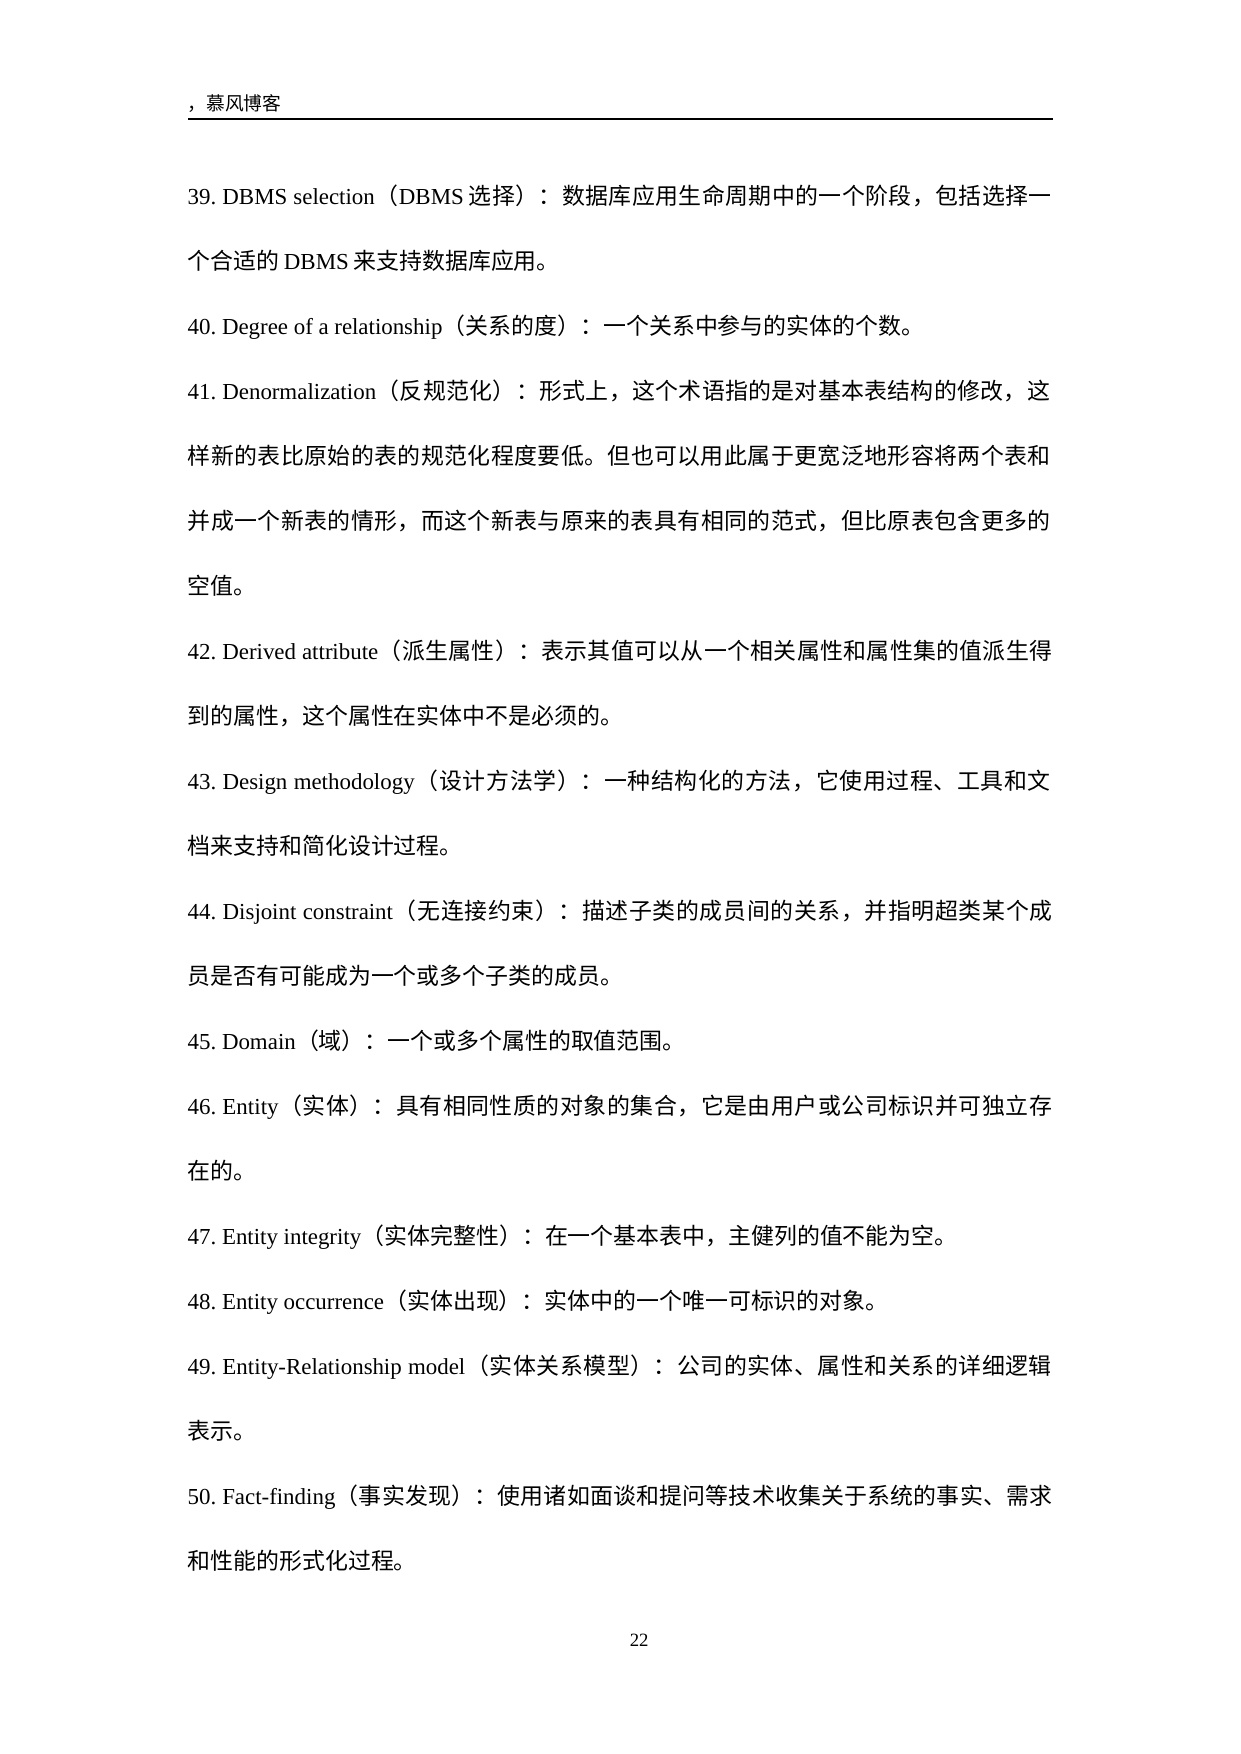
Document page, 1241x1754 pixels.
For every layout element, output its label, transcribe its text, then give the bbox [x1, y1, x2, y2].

text 40. Degree of a relationship（关系的度）：一个关系中参与的实体的个数。 [187, 292, 1053, 357]
text 45. Domain（域）：一个或多个属性的取值范围。 [187, 1007, 1053, 1072]
text 42. Derived attribute（派生属性）：表示其值可以从一个相关属性和属性集的值派生得到的属性，这个属性在实体中不是必须的。 [187, 617, 1053, 747]
text 50. Fact-finding（事实发现）：使用诸如面谈和提问等技术收集关于系统的事实、需求和性能的形式化过程。 [187, 1462, 1053, 1592]
text 46. Entity（实体）：具有相同性质的对象的集合，它是由用户或公司标识并可独立存在的。 [187, 1072, 1053, 1202]
text 43. Design methodology（设计方法学）：一种结构化的方法，它使用过程、工具和文档来支持和简化设计过程。 [187, 747, 1053, 877]
text 39. DBMS selection（DBMS选择）：数据库应用生命周期中的一个阶段，包括选择一个合适的DBMS来支持数据库应用。 [187, 162, 1053, 292]
text 44. Disjoint constraint（无连接约束）：描述子类的成员间的关系，并指明超类某个成员是否有可能成为一个或多个子类的成员。 [187, 877, 1053, 1007]
text 48. Entity occurrence（实体出现）：实体中的一个唯一可标识的对象。 [187, 1267, 1053, 1332]
text 47. Entity integrity（实体完整性）：在一个基本表中，主健列的值不能为空。 [187, 1202, 1053, 1267]
text 41. Denormalization（反规范化）：形式上，这个术语指的是对基本表结构的修改，这样新的表比原始的表的规范化程度要低。但也可以用此属于更宽泛地形容将两个表和并成一个新表的情形，而这个新表与原来的表具有相同的范式，但比原表包含更多的空值。 [187, 357, 1053, 617]
text 49. Entity-Relationship model（实体关系模型）：公司的实体、属性和关系的详细逻辑表示。 [187, 1332, 1053, 1462]
